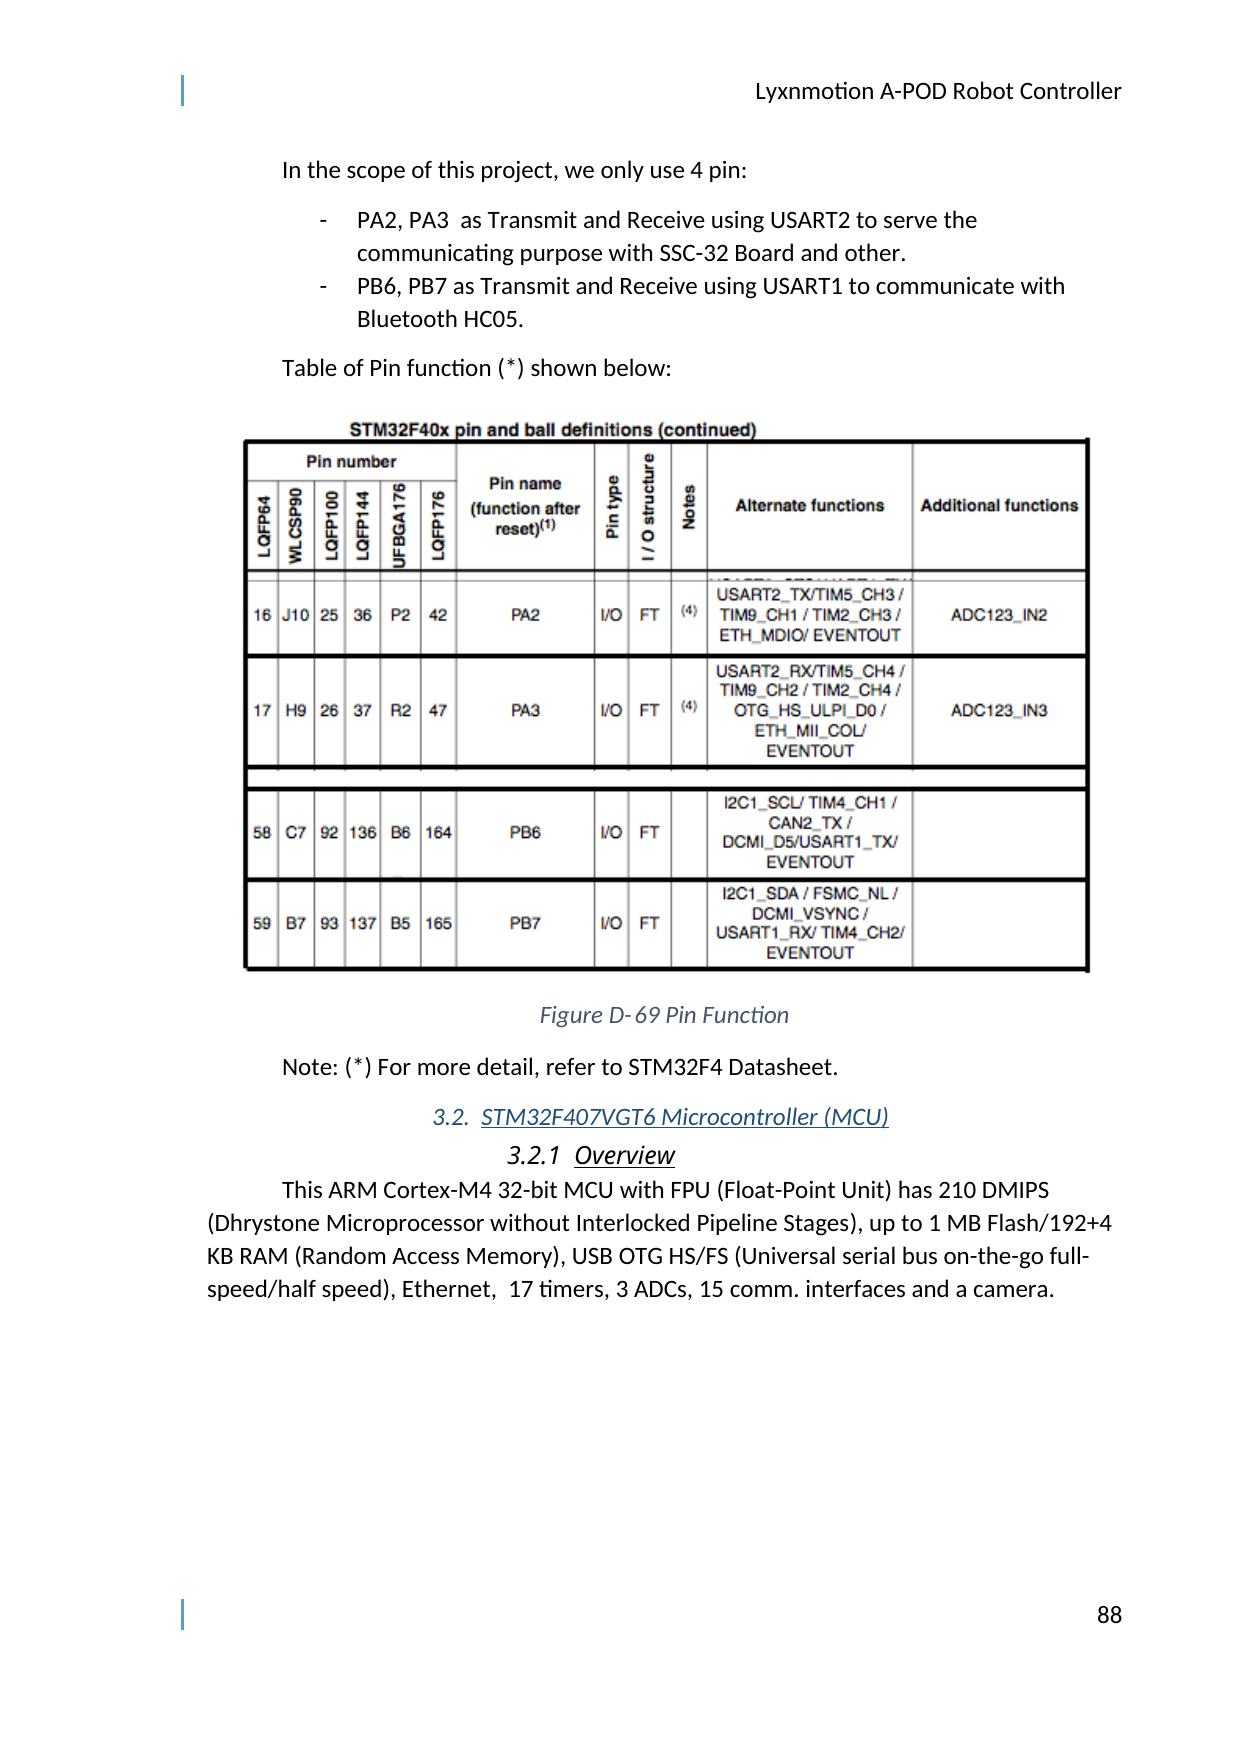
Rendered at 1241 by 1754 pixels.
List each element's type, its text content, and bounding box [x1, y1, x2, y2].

list PB6, PB7 as Transmit and Receive using USART1 to communicate with Bluetooth HC05. [319, 270, 1122, 333]
subtitle Overview [507, 1138, 1122, 1172]
text This ARM Cortex-M4 32-bit MCU with FPU (Float-Point Unit) has 210 DMIPS (Dhrystone Microprocessor without Interlocked Pipeline Stages), up to 1 MB Flash/192+4 KB RAM (Random Access Memory), USB OTG HS/FS (Universal serial bus on-the-go full-speed/half speed), Ethernet, 17 timers, 3 ADCs, 15 comm. interfaces and a camera. [207, 1174, 1122, 1304]
picture [220, 402, 1109, 981]
list PA2, PA3 as Transmit and Receive using USART2 to serve the communicating purpose with SSC-32 Board and other. [319, 204, 1122, 268]
text In the scope of this project, we only use 4 pin: [207, 155, 1122, 185]
text Note: (*) For more detail, refer to STM32F4 Datasheet. [207, 1051, 1122, 1082]
subtitle STM32F407VGT6 Microcontroller (MCU) [432, 1101, 1122, 1131]
text Table of Pin function (*) shown below: [207, 353, 1122, 383]
